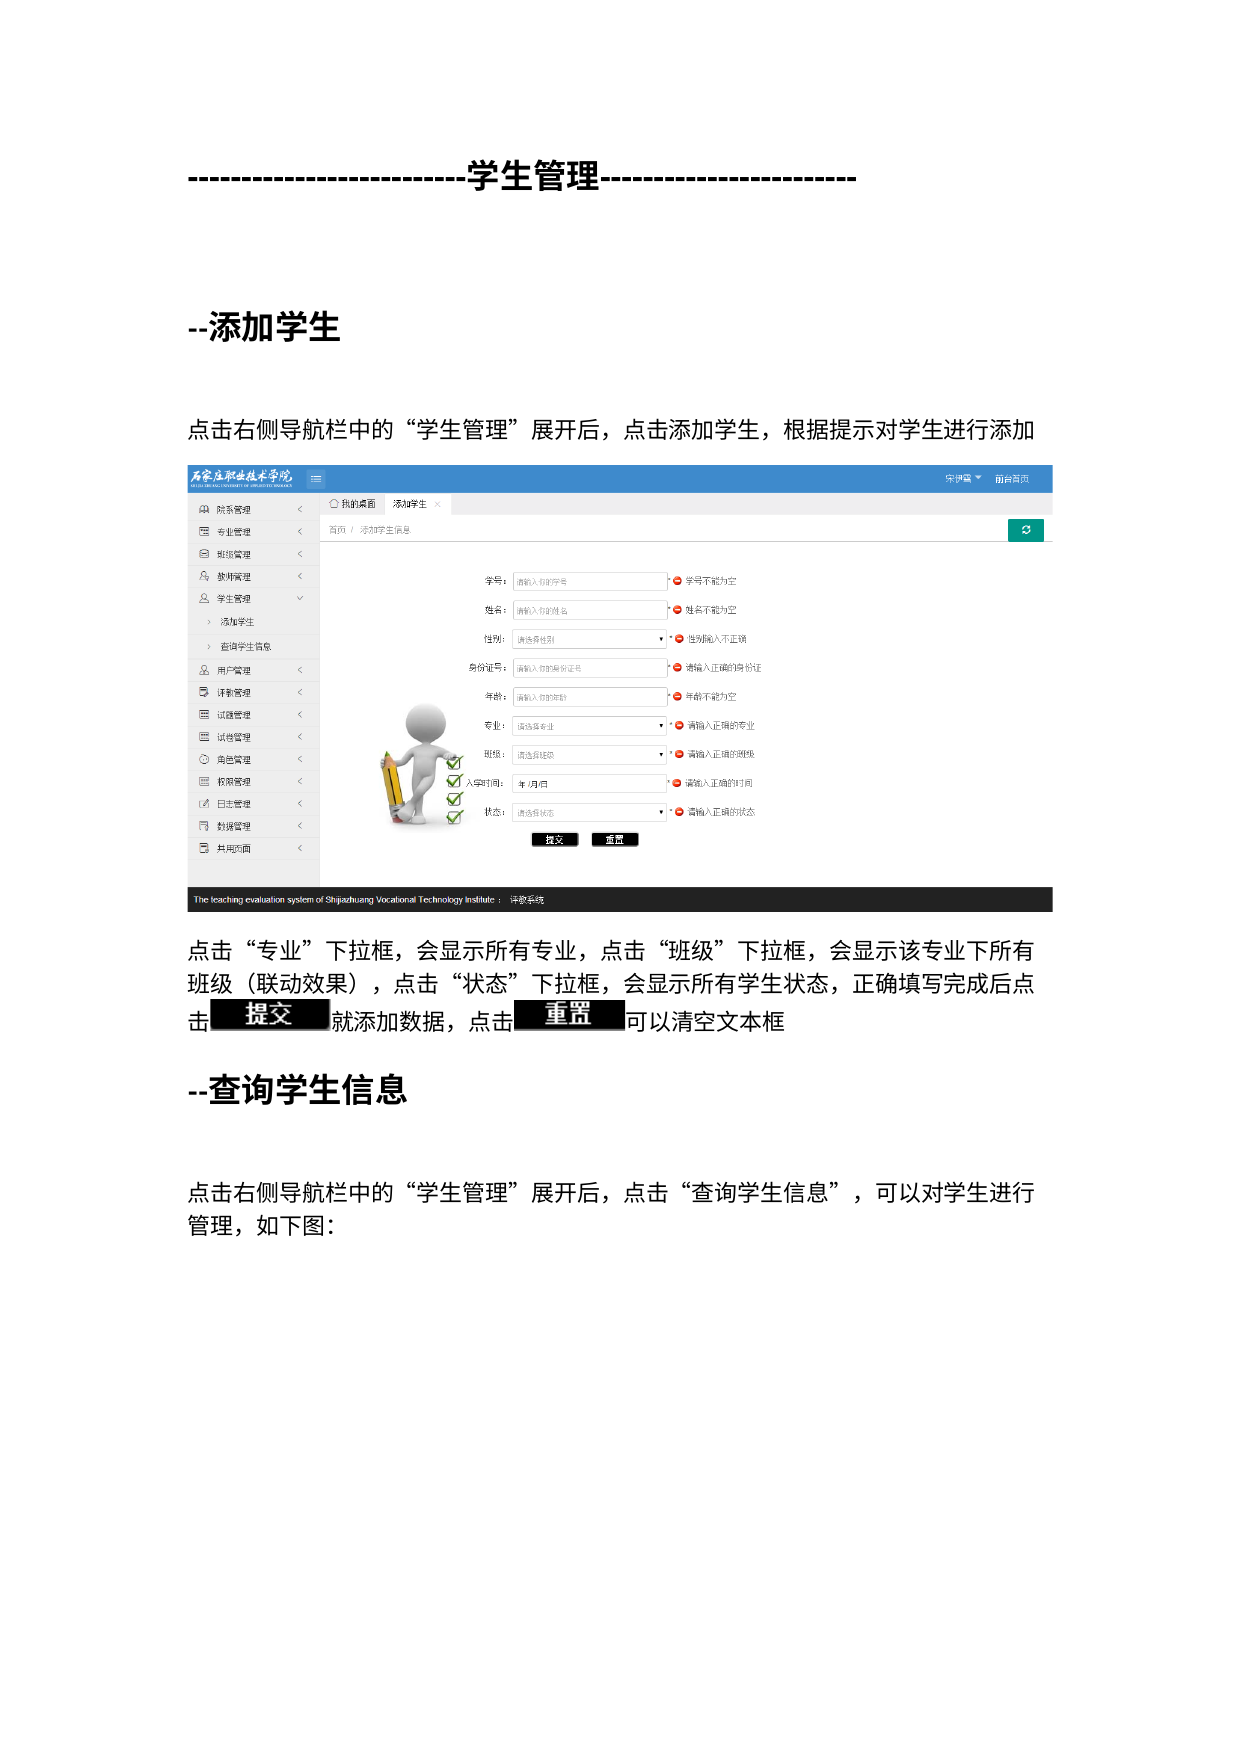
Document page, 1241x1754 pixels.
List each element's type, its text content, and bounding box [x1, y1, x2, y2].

text 点击“专业”下拉框，会显示所有专业，点击“班级”下拉框，会显示该专业下所有班级（联动效果），点击“状态”下拉框，会显示所有学生状态，正确填写完成后点击就添加数据，点击可以清空文本框 [187, 933, 1053, 1037]
subtitle --------------------------学生管理------------------------ [187, 150, 1053, 198]
subtitle --添加学生 [187, 301, 1053, 349]
text 点击右侧导航栏中的“学生管理”展开后，点击“查询学生信息”，可以对学生进行管理，如下图： [187, 1174, 1053, 1241]
text 点击右侧导航栏中的“学生管理”展开后，点击添加学生，根据提示对学生进行添加 [187, 411, 1053, 445]
picture [210, 999, 331, 1031]
subtitle --查询学生信息 [187, 1064, 1053, 1112]
picture [514, 1000, 625, 1031]
picture [187, 465, 1053, 912]
